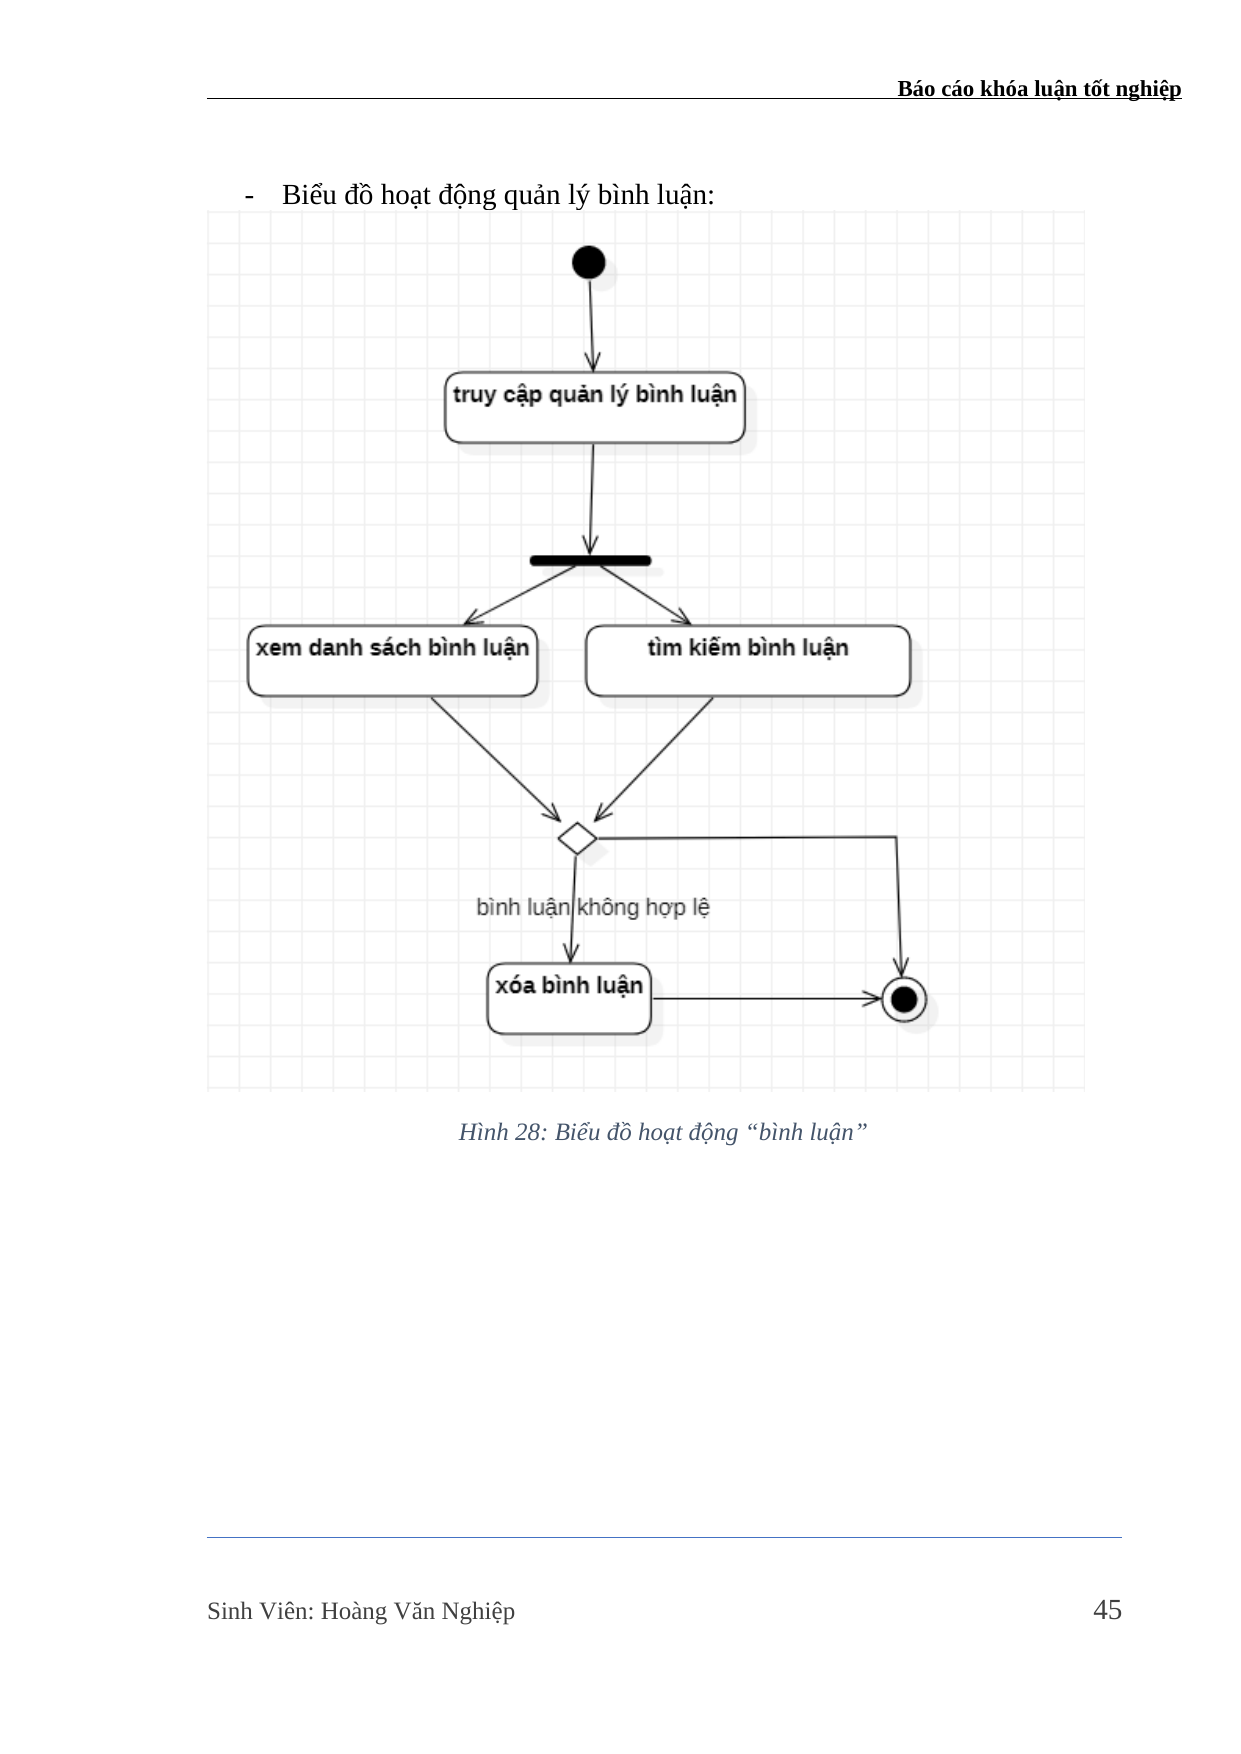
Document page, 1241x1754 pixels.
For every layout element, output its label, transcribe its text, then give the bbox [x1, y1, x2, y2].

list Biểu đồ hoạt động quản lý bình luận: [244, 177, 1122, 211]
text Hình 28: Biểu đồ hoạt động “bình luận” [207, 1117, 1122, 1146]
picture [206, 210, 1085, 1092]
